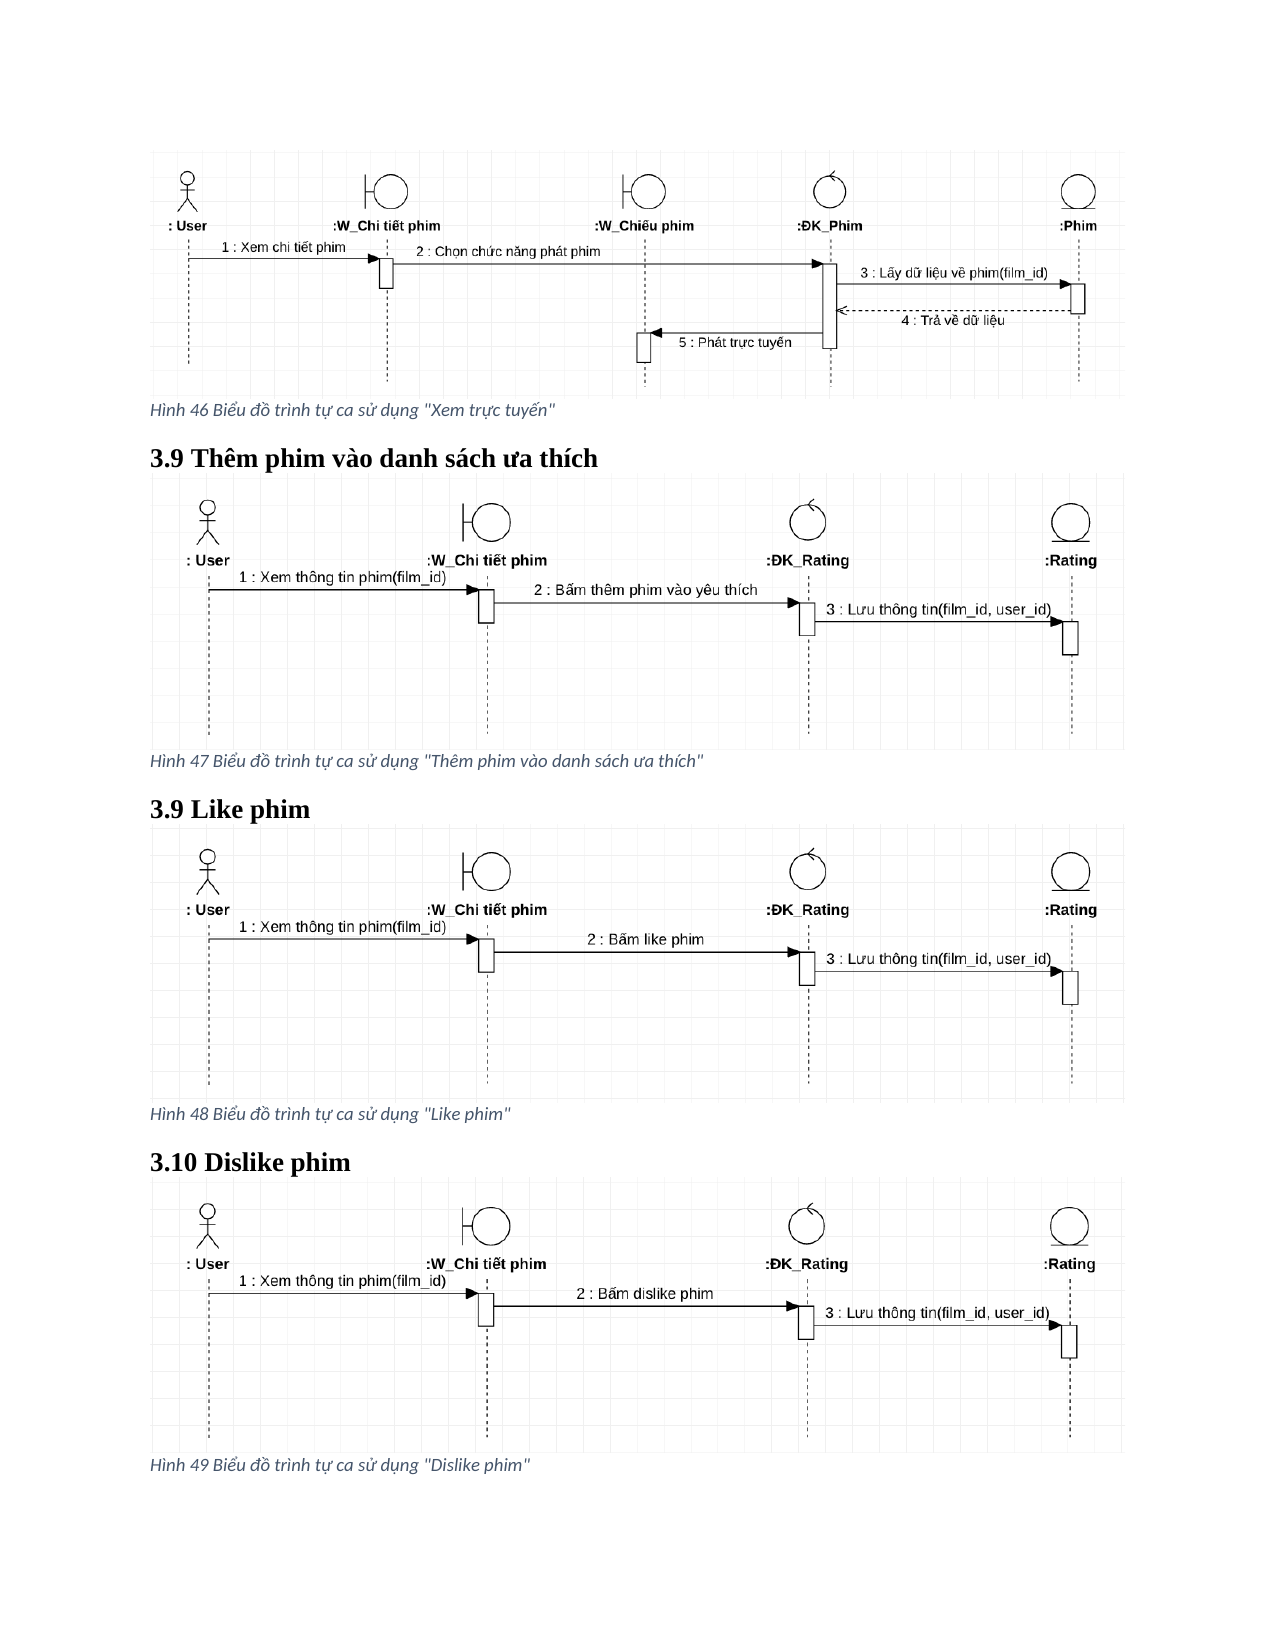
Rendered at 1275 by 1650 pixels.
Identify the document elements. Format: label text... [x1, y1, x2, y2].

text Hình 46 Biểu đồ trình tự ca sử dụng "Xem trực tuyến" [150, 399, 1125, 422]
text Hình 49 Biểu đồ trình tự ca sử dụng "Dislike phim" [150, 1453, 1125, 1476]
picture [150, 473, 1125, 750]
text 3.10 Dislike phim [150, 1146, 1125, 1177]
picture [150, 1177, 1125, 1453]
picture [150, 150, 1125, 399]
text Hình 47 Biểu đồ trình tự ca sử dụng "Thêm phim vào danh sách ưa thích" [150, 750, 1125, 773]
text 3.9 Like phim [150, 793, 1125, 824]
picture [150, 824, 1125, 1103]
text Hình 48 Biểu đồ trình tự ca sử dụng "Like phim" [150, 1103, 1125, 1125]
text 3.9 Thêm phim vào danh sách ưa thích [150, 442, 1125, 473]
